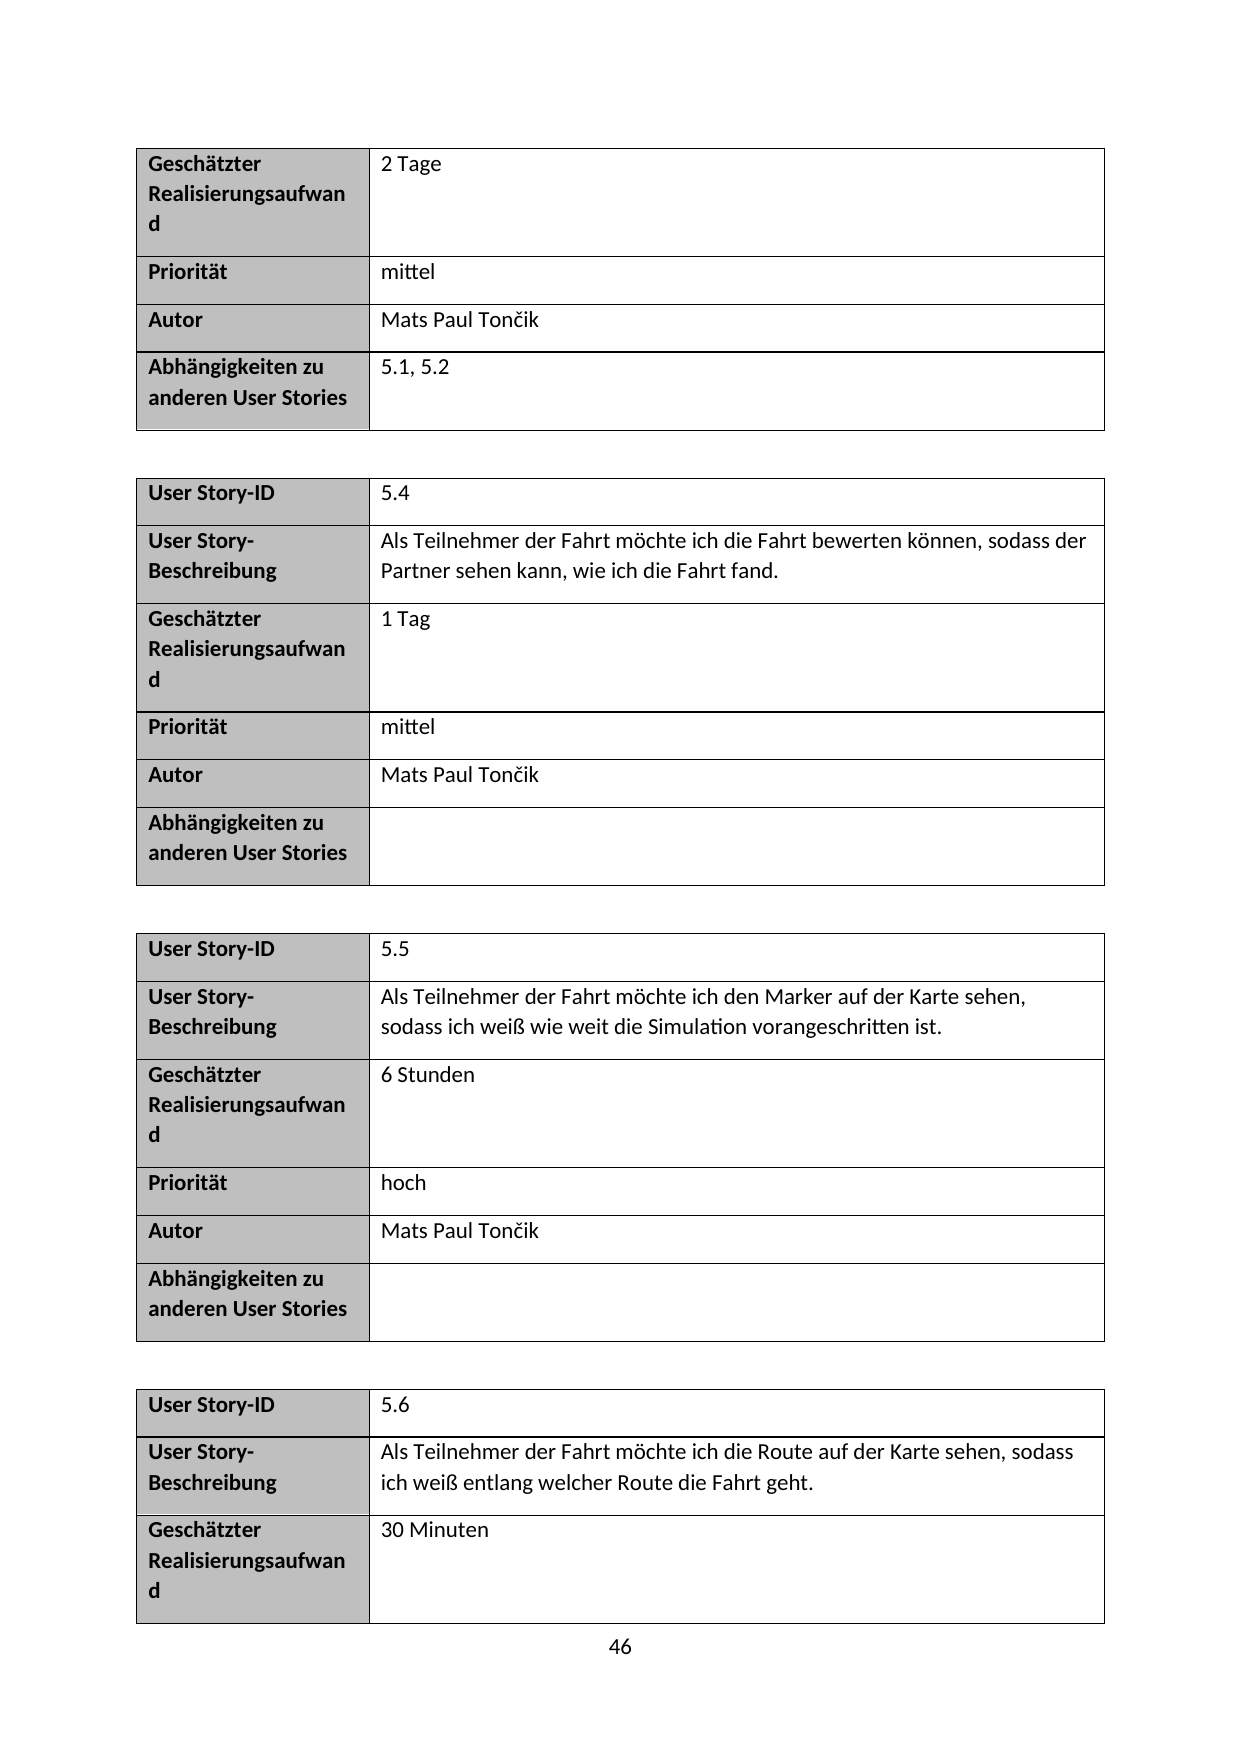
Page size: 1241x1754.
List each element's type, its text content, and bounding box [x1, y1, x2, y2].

table_cell Geschätzter Realisierungsaufwand [137, 604, 369, 711]
table_cell Mats Paul Tončik [370, 760, 1104, 807]
table_cell Abhängigkeiten zu anderen User Stories [137, 353, 369, 429]
table_cell 5.1, 5.2 [370, 353, 1104, 429]
table_header 5.6 [370, 1390, 1104, 1436]
table_cell Geschätzter Realisierungsaufwand [137, 1516, 369, 1623]
table_cell Abhängigkeiten zu anderen User Stories [137, 1264, 369, 1341]
table_cell [370, 1264, 1104, 1341]
table_cell mittel [370, 713, 1104, 759]
table_cell User Story-Beschreibung [137, 526, 369, 603]
table_cell Als Teilnehmer der Fahrt möchte ich die Fahrt bewerten können, sodass der Partner sehen kann, wie ich die Fahrt fand. [370, 526, 1104, 603]
table_header 5.5 [370, 934, 1104, 981]
table_cell 30 Minuten [370, 1516, 1104, 1623]
table_cell User Story-Beschreibung [137, 982, 369, 1059]
table_cell User Story-Beschreibung [137, 1438, 369, 1514]
table_cell Mats Paul Tončik [370, 305, 1104, 351]
table_header User Story-ID [137, 479, 369, 525]
table_cell 6 Stunden [370, 1060, 1104, 1167]
table_cell Geschätzter Realisierungsaufwand [137, 149, 369, 256]
table_cell Priorität [137, 713, 369, 759]
table_cell 2 Tage [370, 149, 1104, 256]
table_cell [370, 808, 1104, 885]
table_cell Mats Paul Tončik [370, 1216, 1104, 1263]
table_cell Als Teilnehmer der Fahrt möchte ich den Marker auf der Karte sehen, sodass ich weiß wie weit die Simulation vorangeschritten ist. [370, 982, 1104, 1059]
table_cell mittel [370, 257, 1104, 304]
table_cell 1 Tag [370, 604, 1104, 711]
table_cell Geschätzter Realisierungsaufwand [137, 1060, 369, 1167]
table_cell Autor [137, 1216, 369, 1263]
table_cell Autor [137, 760, 369, 807]
table_header 5.4 [370, 479, 1104, 525]
table_cell Abhängigkeiten zu anderen User Stories [137, 808, 369, 885]
table_cell Autor [137, 305, 369, 351]
table_header User Story-ID [137, 1390, 369, 1436]
table_cell Priorität [137, 257, 369, 304]
table_cell Priorität [137, 1168, 369, 1215]
table_cell hoch [370, 1168, 1104, 1215]
table_header User Story-ID [137, 934, 369, 981]
table_cell Als Teilnehmer der Fahrt möchte ich die Route auf der Karte sehen, sodass ich weiß entlang welcher Route die Fahrt geht. [370, 1438, 1104, 1514]
